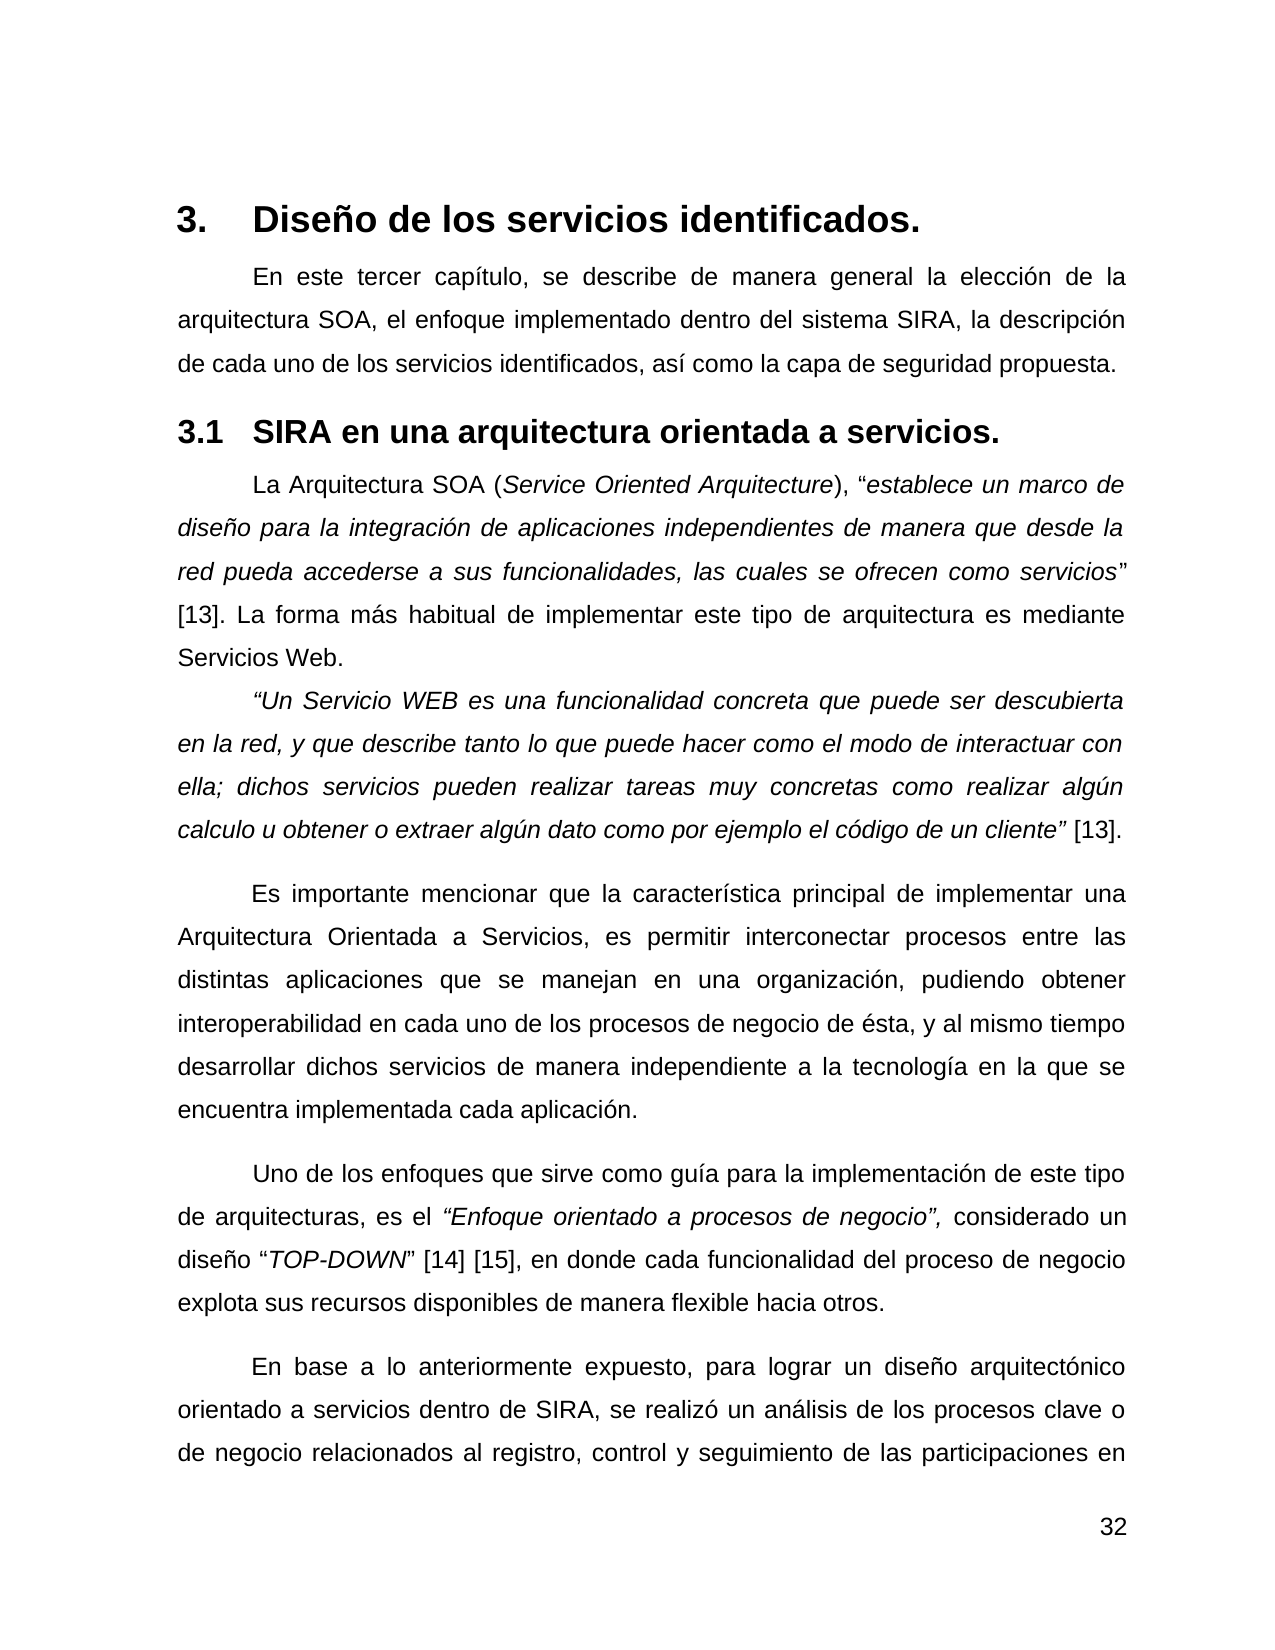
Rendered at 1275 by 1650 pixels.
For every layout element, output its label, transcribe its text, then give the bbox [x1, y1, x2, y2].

list En este tercer capítulo, se describe de manera general la elección de la arquitectura SOA, el enfoque implementado dentro del sistema SIRA, la descripción de cada uno de los servicios identificados, así como la capa de seguridad propuesta. [177, 262, 1127, 377]
list Uno de los enfoques que sirve como guía para la implementación de este tipo de arquitecturas, es el “Enfoque orientado a procesos de negocio”, considerado un diseño “TOP-DOWN” [14] [15], en donde cada funcionalidad del proceso de negocio explota sus recursos disponibles de manera flexible hacia otros. [177, 1159, 1127, 1317]
list La Arquitectura SOA (Service Oriented Arquitecture), “establece un marco de diseño para la integración de aplicaciones independientes de manera que desde la red pueda accederse a sus funcionalidades, las cuales se ofrecen como servicios” [13]. La forma más habitual de implementar este tipo de arquitectura es mediante Servicios Web. [177, 470, 1127, 671]
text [177, 1352, 1127, 1467]
list “Un Servicio WEB es una funcionalidad concreta que puede ser descubierta en la red, y que describe tanto lo que puede hacer como el modo de interactuar con ella; dichos servicios pueden realizar tareas muy concretas como realizar algún calculo u obtener o extraer algún dato como por ejemplo el código de un cliente” [13]. [177, 686, 1127, 844]
text Es importante mencionar que la característica principal de implementar una Arquitectura Orientada a Servicios, es permitir interconectar procesos entre las distintas aplicaciones que se manejan en una organización, pudiendo obtener interoperabilidad en cada uno de los procesos de negocio de ésta, y al mismo tiempo desarrollar dichos servicios de manera independiente a la tecnología en la que se encuentra implementada cada aplicación. [177, 879, 1127, 1123]
subtitle Diseño de los servicios identificados. [176, 198, 1127, 241]
subtitle SIRA en una arquitectura orientada a servicios. [177, 413, 1127, 451]
